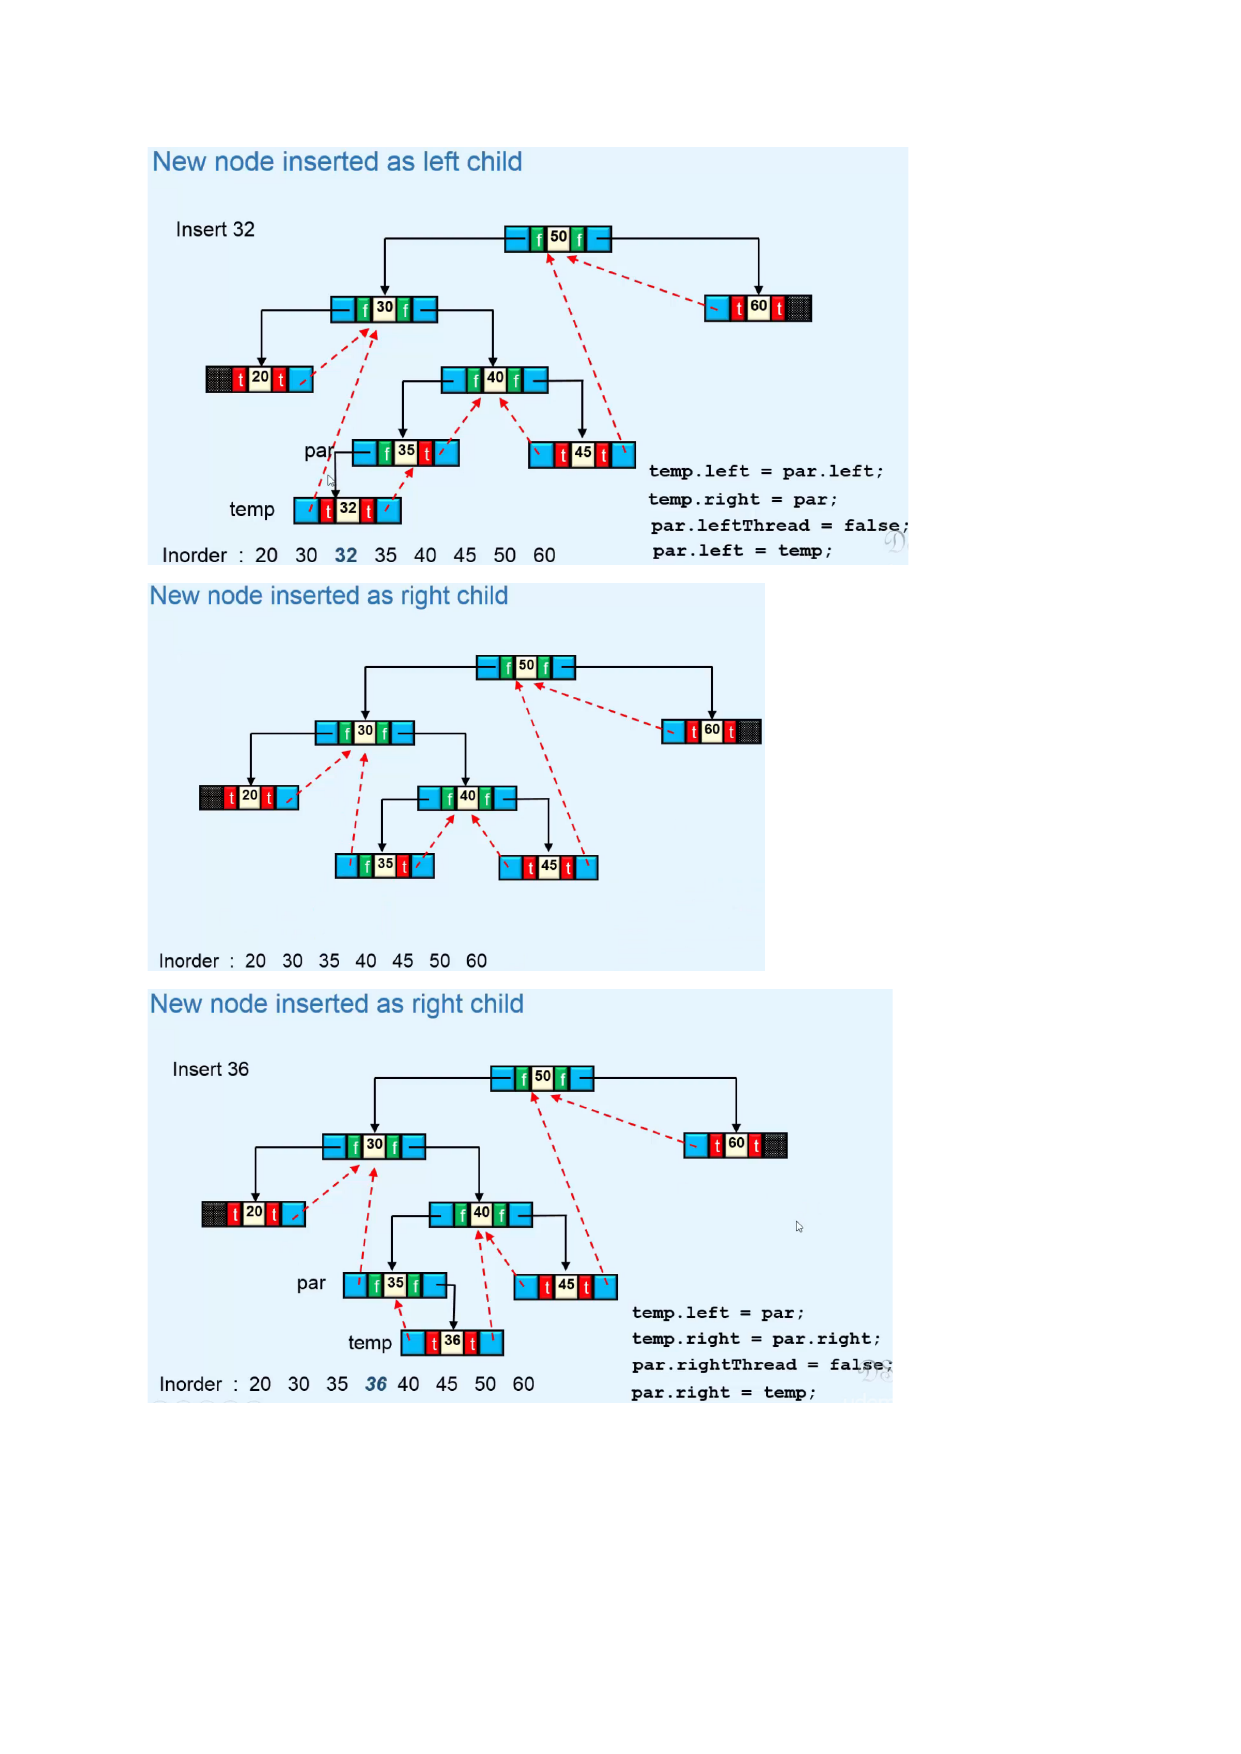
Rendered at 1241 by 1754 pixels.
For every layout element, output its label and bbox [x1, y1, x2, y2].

picture [147, 147, 909, 565]
picture [147, 989, 893, 1403]
picture [147, 583, 765, 971]
